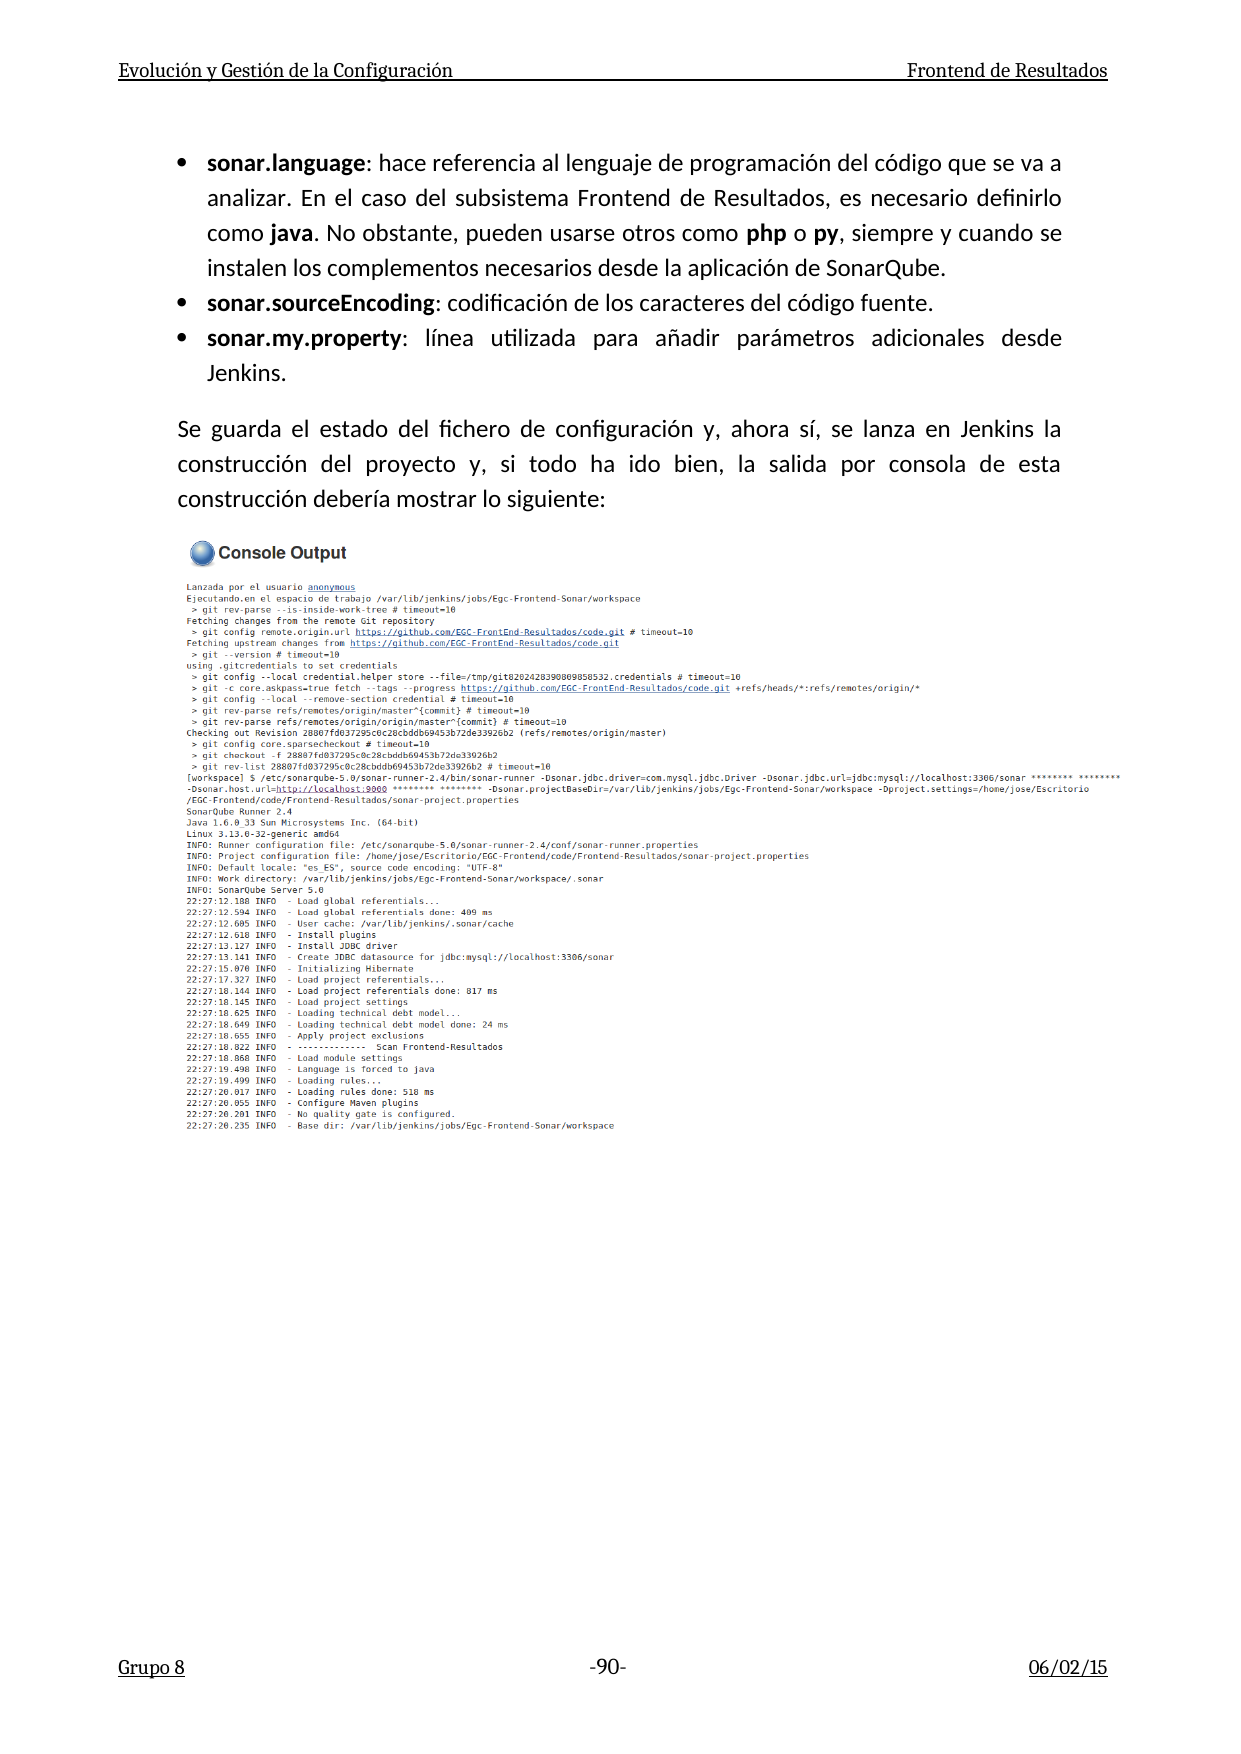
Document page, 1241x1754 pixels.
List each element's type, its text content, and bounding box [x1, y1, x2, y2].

list sonar.my.property: línea utilizada para añadir parámetros adicionales desde Jenkins. [177, 323, 1063, 388]
picture [177, 539, 1123, 1130]
list sonar.sourceEncoding: codificación de los caracteres del código fuente. [177, 288, 1063, 318]
list sonar.language: hace referencia al lenguaje de programación del código que se va a analizar. En el caso del subsistema Frontend de Resultados, es necesario definirlo como java. No obstante, pueden usarse otros como php o py, siempre y cuando se instalen los complementos necesarios desde la aplicación de SonarQube. [177, 148, 1063, 283]
text Se guarda el estado del fichero de configuración y, ahora sí, se lanza en Jenkins la construcción del proyecto y, si todo ha ido bien, la salida por consola de esta construcción debería mostrar lo siguiente: [177, 413, 1063, 514]
